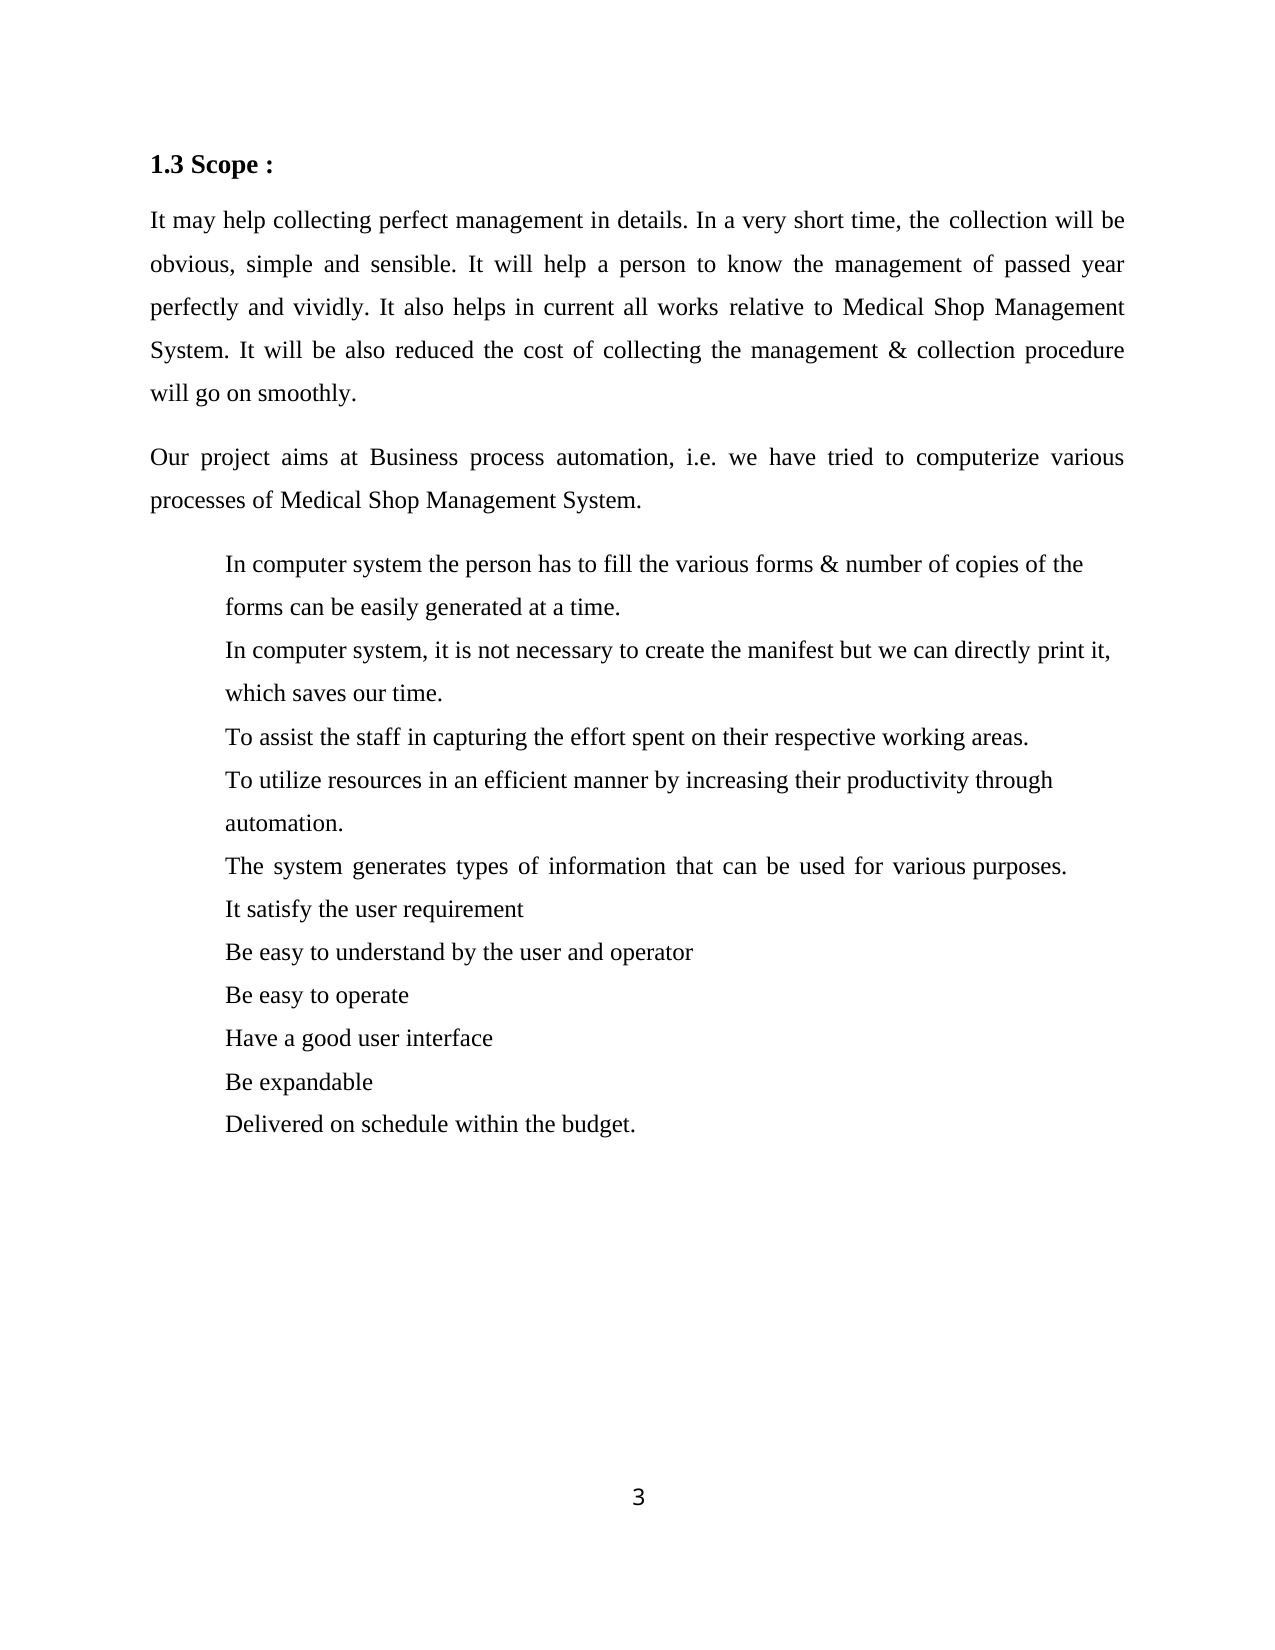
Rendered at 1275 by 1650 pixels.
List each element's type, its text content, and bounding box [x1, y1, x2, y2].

list Be easy to understand by the user and operator [187, 937, 1152, 966]
list In computer system the person has to fill the various forms & number of copies of the forms can be easily generated at a time. [187, 549, 1123, 621]
list Be easy to operate [187, 980, 1152, 1009]
text It may help collecting perfect management in details. In a very short time, the collection will be obvious, simple and sensible. It will help a person to know the management of passed year perfectly and vividly. It also helps in current all works relative to Medical Shop Management System. It will be also reduced the cost of collecting the management & collection procedure will go on smoothly. [150, 206, 1125, 407]
list In computer system, it is not necessary to create the manifest but we can directly print it, which saves our time. [187, 635, 1119, 707]
subtitle 1.3 Scope : [150, 149, 1152, 180]
list Have a good user interface [187, 1023, 1152, 1052]
list To utilize resources in an efficient manner by increasing their productivity through automation. [187, 765, 1124, 837]
list Delivered on schedule within the budget. [187, 1109, 1152, 1138]
list To assist the staff in capturing the effort spent on their respective working areas. [187, 722, 1152, 750]
list It satisfy the user requirement [187, 894, 1152, 923]
list The system generates types of information that can be used for various purposes. [187, 851, 1125, 880]
list Be expandable [187, 1067, 1152, 1095]
text Our project aims at Business process automation, i.e. we have tried to computerize various processes of Medical Shop Management System. [150, 442, 1124, 514]
